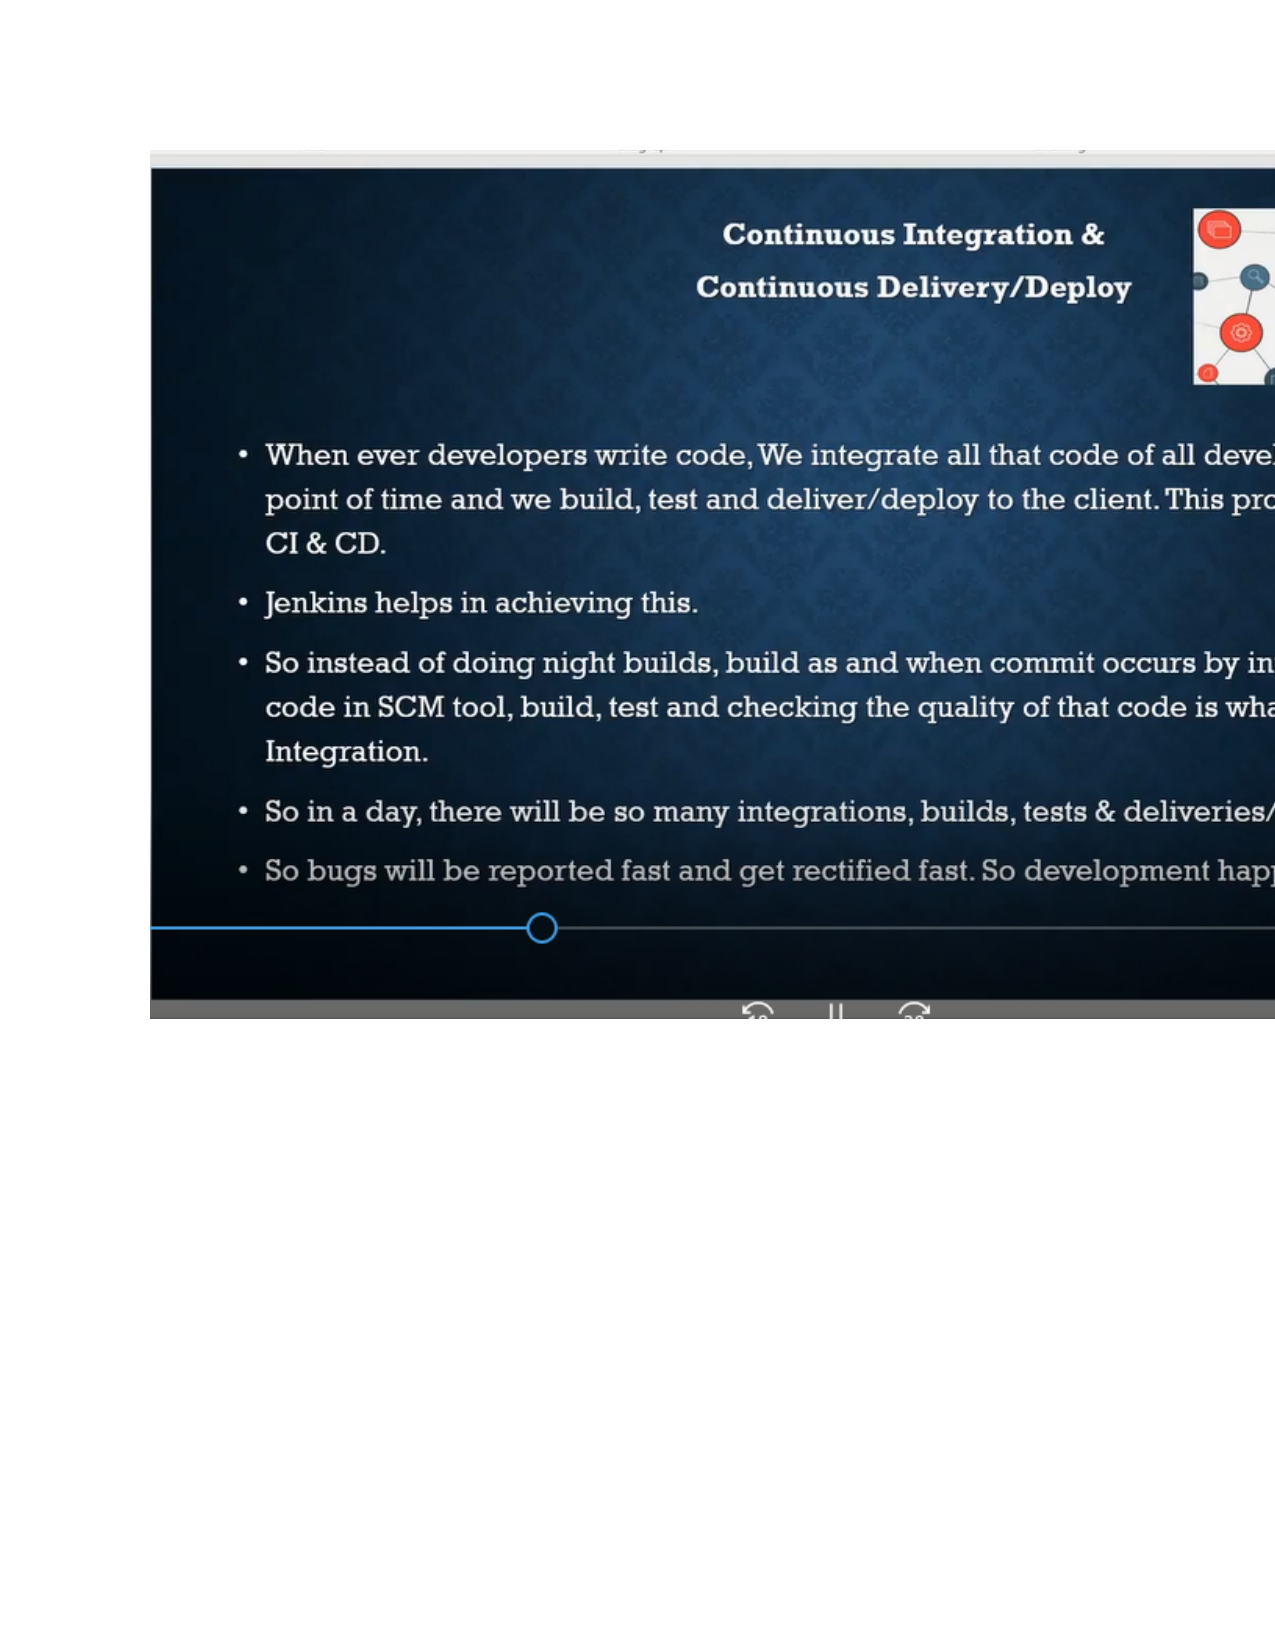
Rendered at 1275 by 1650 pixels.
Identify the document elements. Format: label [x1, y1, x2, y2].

picture [150, 150, 1275, 1019]
